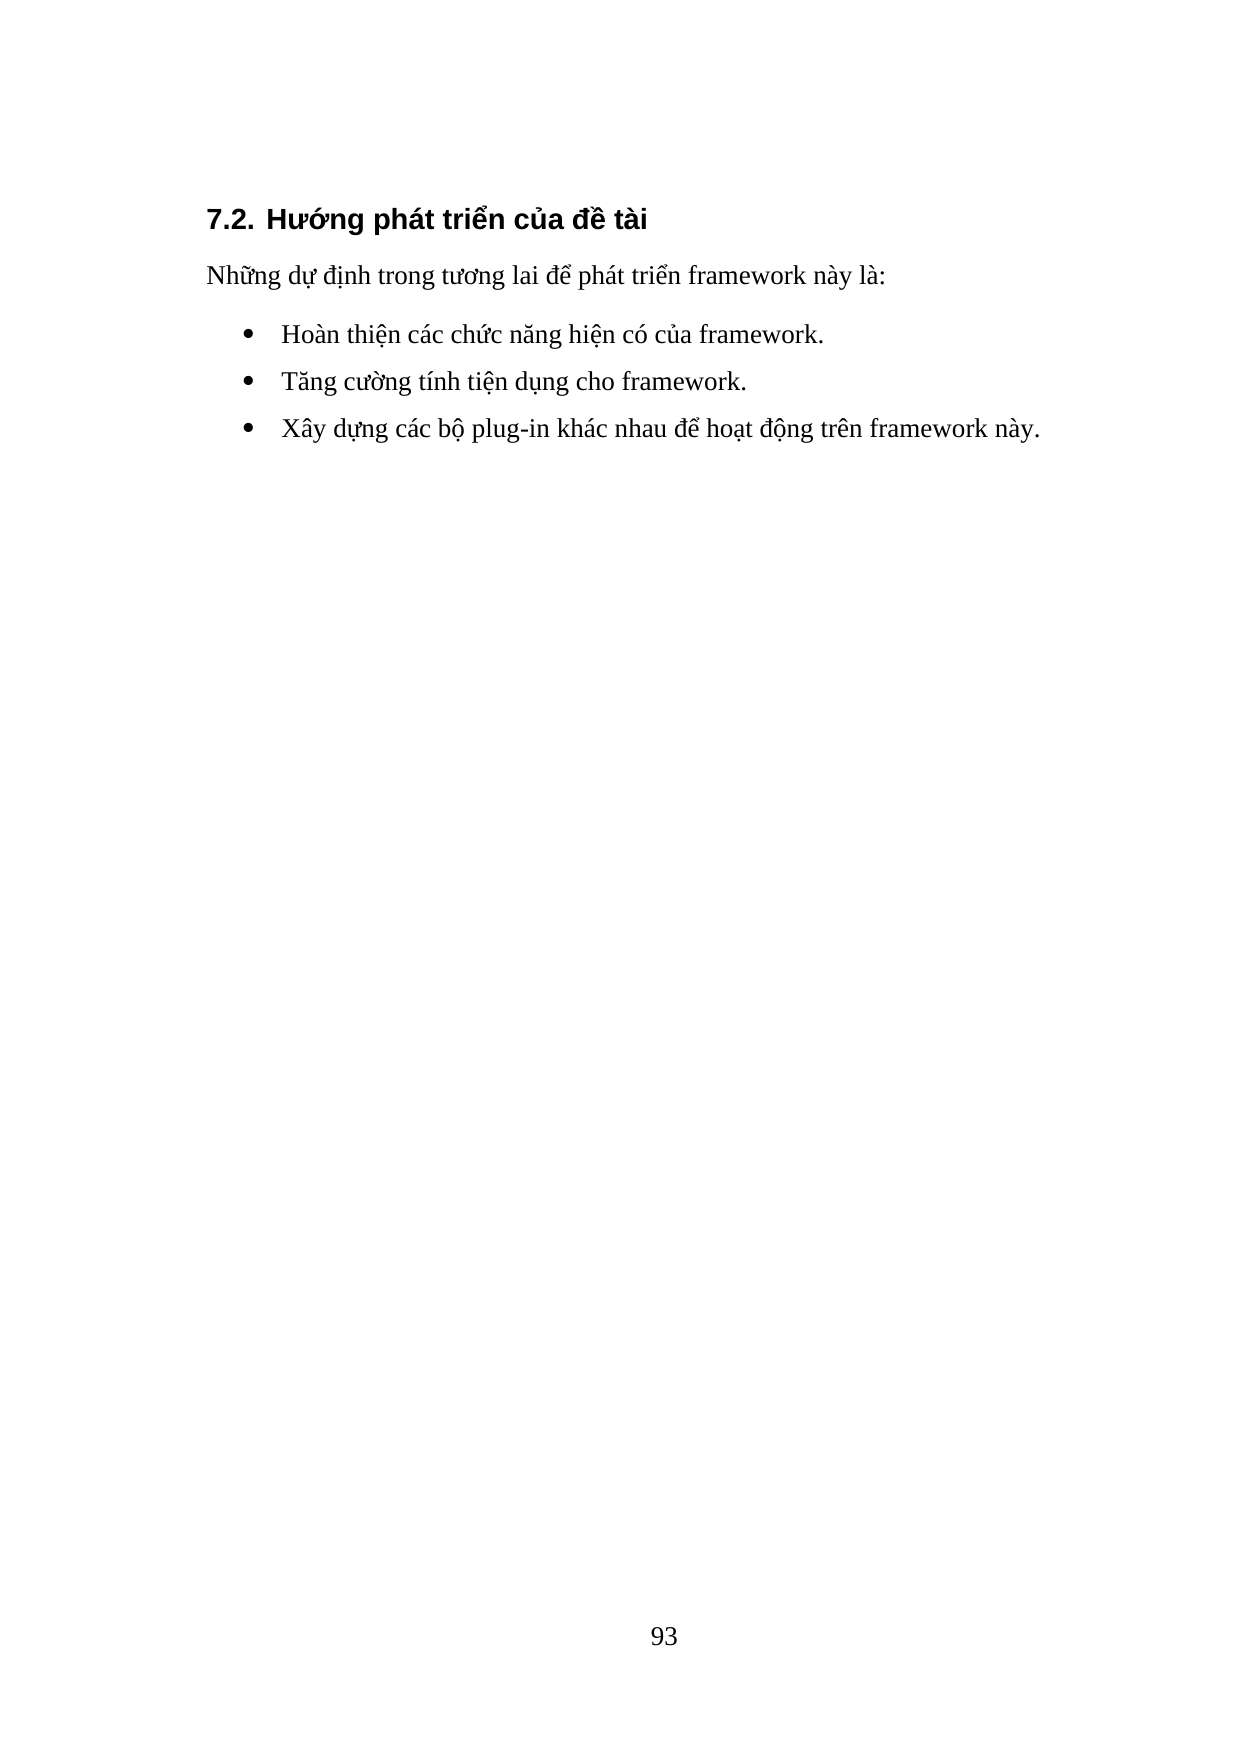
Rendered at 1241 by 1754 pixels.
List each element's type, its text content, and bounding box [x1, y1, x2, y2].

subtitle Hướng phát triển của đề tài [206, 202, 1122, 236]
list Xây dựng các bộ plug-in khác nhau để hoạt động trên framework này. [244, 412, 1122, 443]
list Tăng cường tính tiện dụng cho framework. [244, 365, 1122, 396]
list Hoàn thiện các chức năng hiện có của framework. [244, 318, 1122, 349]
text Những dự định trong tương lai để phát triển framework này là: [206, 259, 1122, 290]
